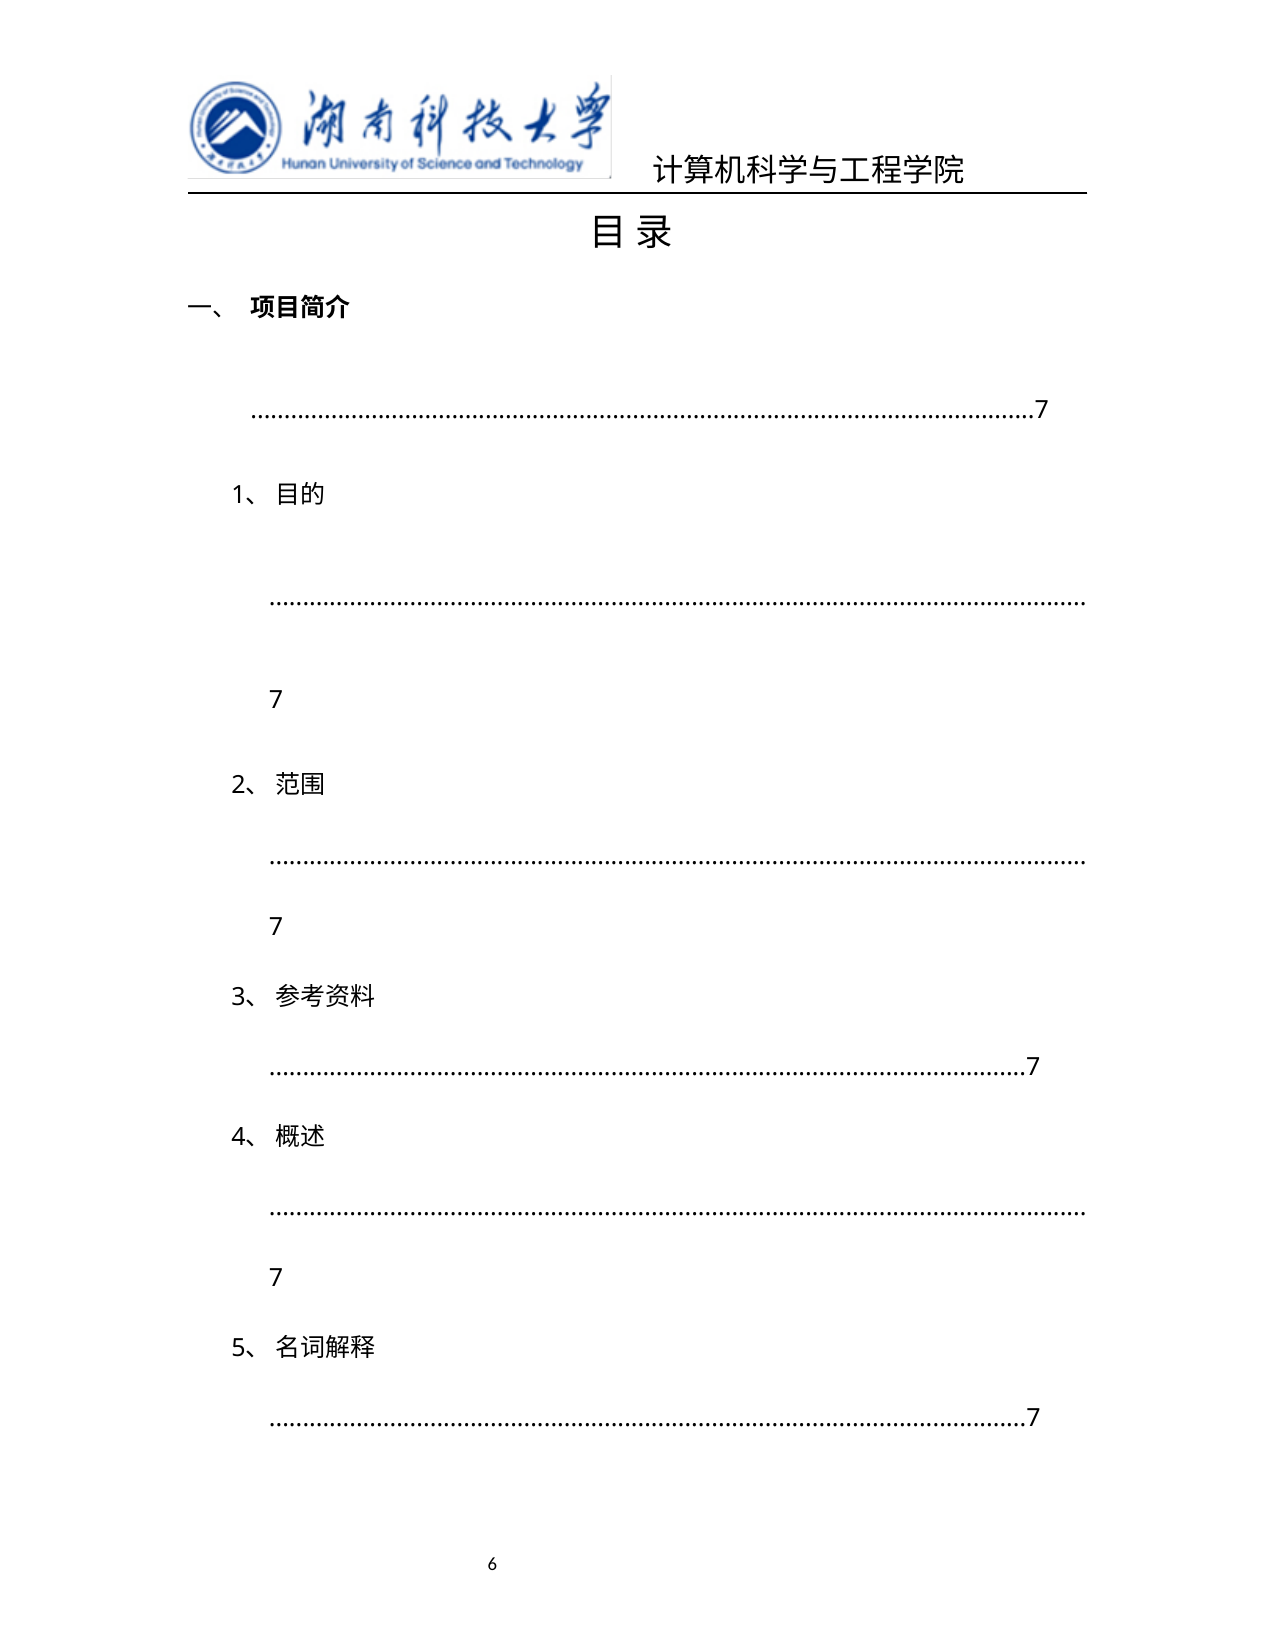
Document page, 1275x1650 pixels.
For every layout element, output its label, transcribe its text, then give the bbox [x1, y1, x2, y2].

list 目的 ..........................................................................................................................7 [231, 461, 1087, 731]
list 项目简介 .....................................................................................................................7 [187, 273, 1087, 441]
picture [187, 75, 613, 182]
subtitle 目 录 [187, 197, 1075, 262]
list 范围 ..........................................................................................................................7 [231, 751, 1087, 958]
list 名词解释 .................................................................................................................7 [231, 1313, 1087, 1449]
list 概述 ..........................................................................................................................7 [231, 1102, 1087, 1309]
list 参考资料 .................................................................................................................7 [231, 962, 1087, 1098]
